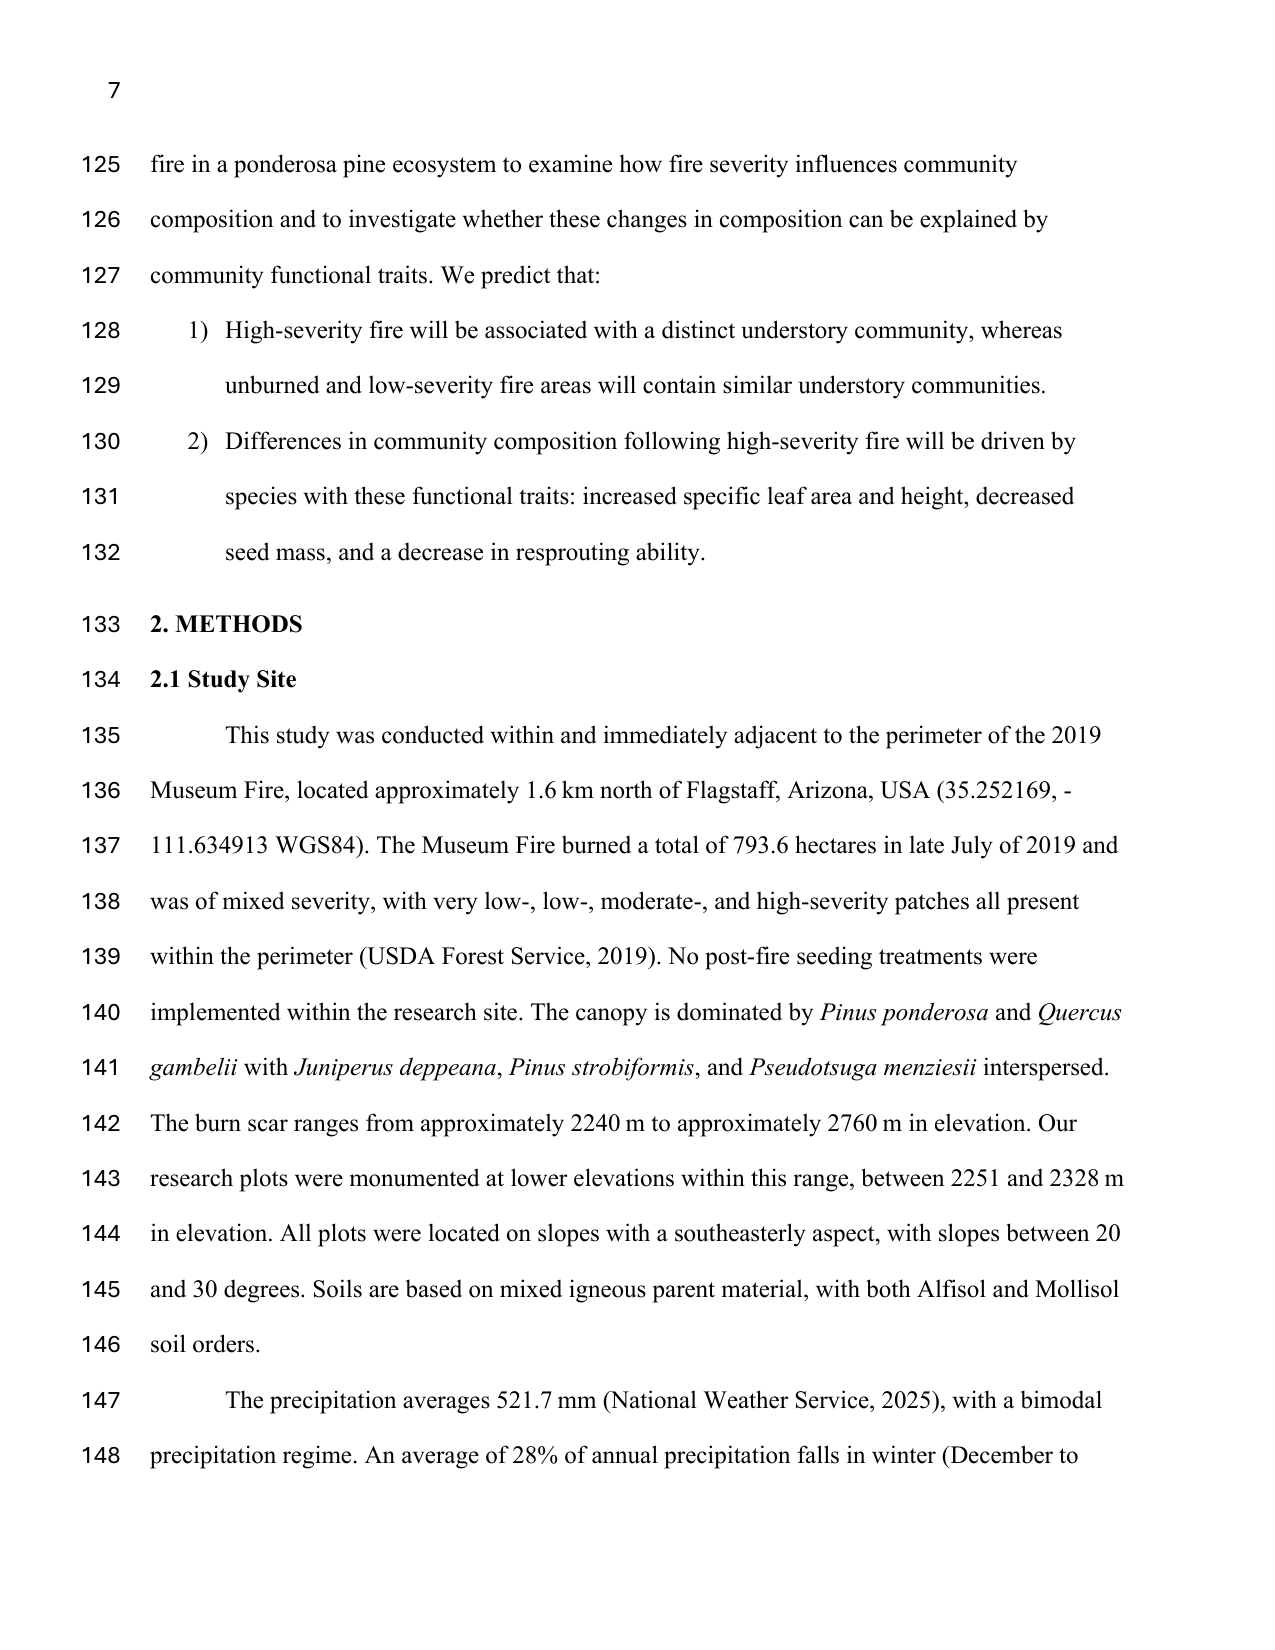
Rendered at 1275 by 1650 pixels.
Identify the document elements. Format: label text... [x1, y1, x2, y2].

text 2. METHODS [150, 610, 1125, 638]
list High-severity fire will be associated with a distinct understory community, whereas unburned and low-severity fire areas will contain similar understory communities. [187, 316, 1125, 399]
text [150, 1386, 1125, 1469]
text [150, 150, 1125, 288]
text 2.1 Study Site [150, 665, 1125, 693]
list Differences in community composition following high-severity fire will be driven by species with these functional traits: increased specific leaf area and height, decreased seed mass, and a decrease in resprouting ability. [187, 427, 1125, 566]
text This study was conducted within and immediately adjacent to the perimeter of the 2019 Museum Fire, located approximately 1.6 km north of Flagstaff, Arizona, USA (35.252169, -111.634913 WGS84). The Museum Fire burned a total of 793.6 hectares in late July of 2019 and was of mixed severity, with very low-, low-, moderate-, and high-severity patches all present within the perimeter (USDA Forest Service, 2019). No post-fire seeding treatments were implemented within the research site. The canopy is dominated by Pinus ponderosa and Quercus gambelii with Juniperus deppeana, Pinus strobiformis, and Pseudotsuga menziesii interspersed. The burn scar ranges from approximately 2240 m to approximately 2760 m in elevation. Our research plots were monumented at lower elevations within this range, between 2251 and 2328 m in elevation. All plots were located on slopes with a southeasterly aspect, with slopes between 20 and 30 degrees. Soils are based on mixed igneous parent material, with both Alfisol and Mollisol soil orders. [150, 721, 1125, 1358]
